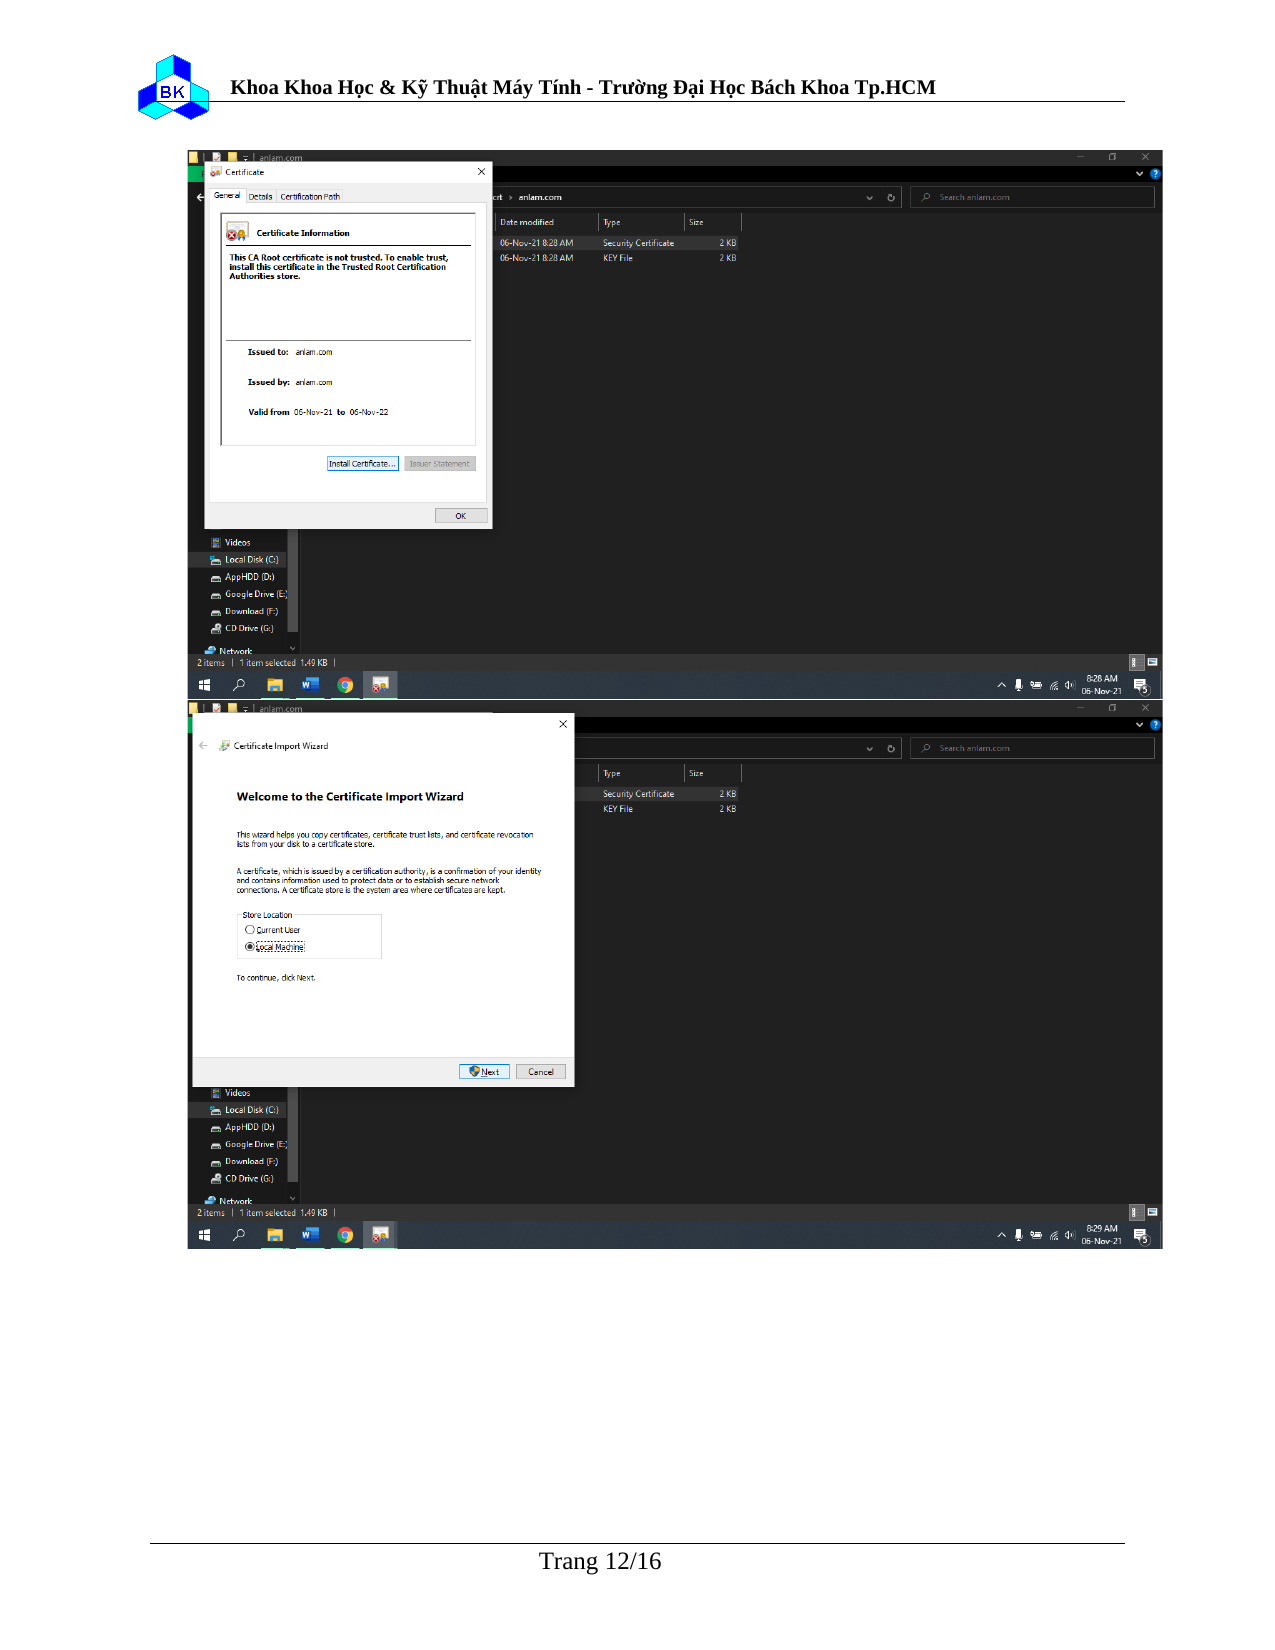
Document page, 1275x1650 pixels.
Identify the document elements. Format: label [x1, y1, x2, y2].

picture [187, 150, 1163, 699]
picture [187, 700, 1163, 1249]
picture [131, 48, 214, 132]
